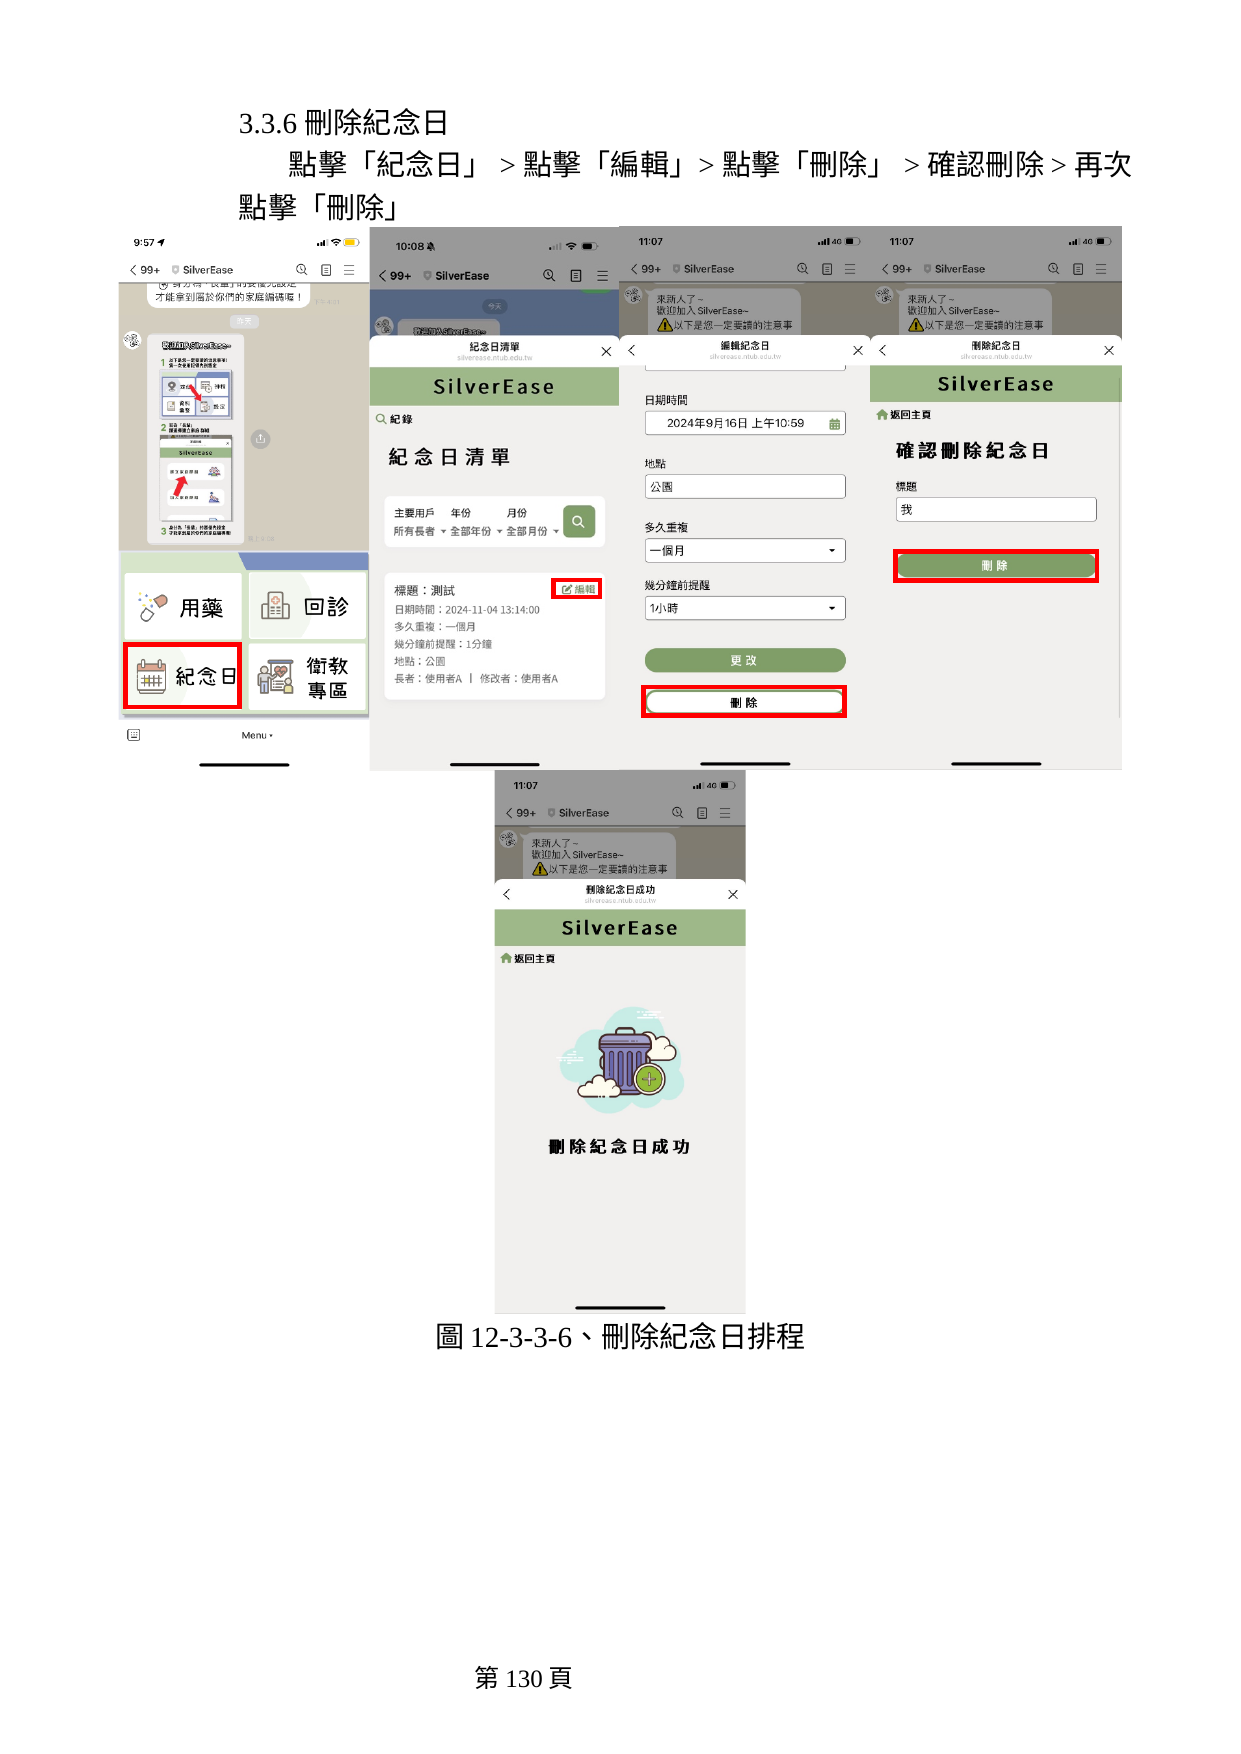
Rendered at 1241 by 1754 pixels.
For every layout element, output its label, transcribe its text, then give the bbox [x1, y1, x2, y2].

text 點擊「紀念日」 > 點擊「編輯」> 點擊「刪除」 > 確認刪除 > 再次點擊「刪除」 [239, 142, 1152, 227]
picture [118, 226, 1122, 1314]
text 圖12-3-3-6、刪除紀念日排程 [118, 1314, 1122, 1356]
text 3.3.6 刪除紀念日 [189, 100, 1152, 142]
